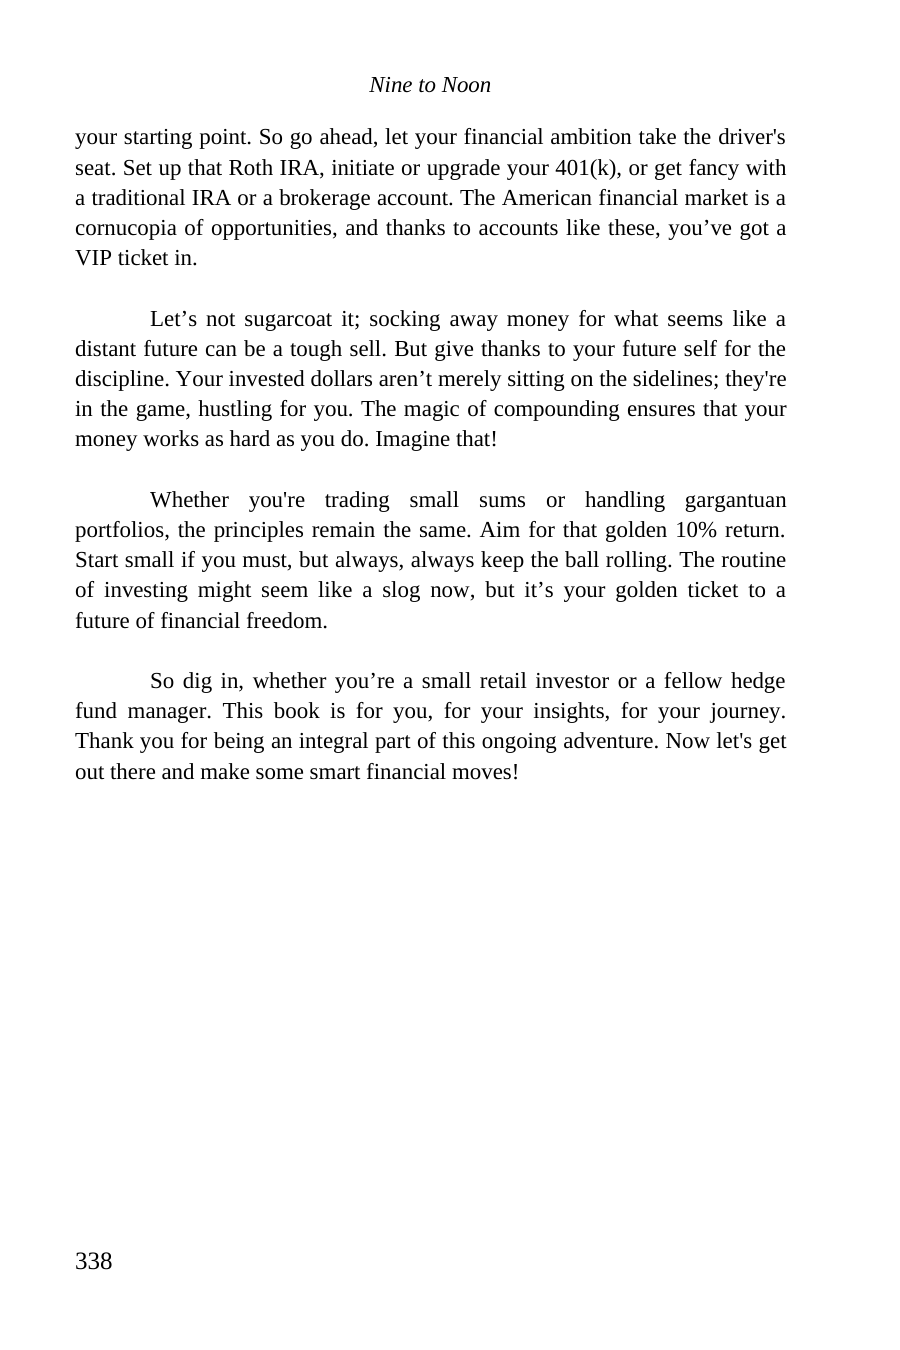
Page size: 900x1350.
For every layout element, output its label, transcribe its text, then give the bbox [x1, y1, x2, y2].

text Let’s not sugarcoat it; socking away money for what seems like a distant future can be a tough sell. But give thanks to your future self for the discipline. Your invested dollars aren’t merely sitting on the sidelines; they're in the game, hustling for you. The magic of compounding ensures that your money works as hard as you do. Imagine that! [75, 305, 787, 452]
text Whether you're trading small sums or handling gargantuan portfolios, the principles remain the same. Aim for that golden 10% return. Start small if you must, but always, always keep the ball rolling. The routine of investing might seem like a slog now, but it’s your golden ticket to a future of financial freedom. [75, 486, 787, 633]
text So dig in, whether you’re a small retail investor or a fellow hedge fund manager. This book is for you, for your insights, for your journey. Thank you for being an integral part of this ongoing adventure. Now let's get out there and make some smart financial moves! [75, 667, 787, 784]
